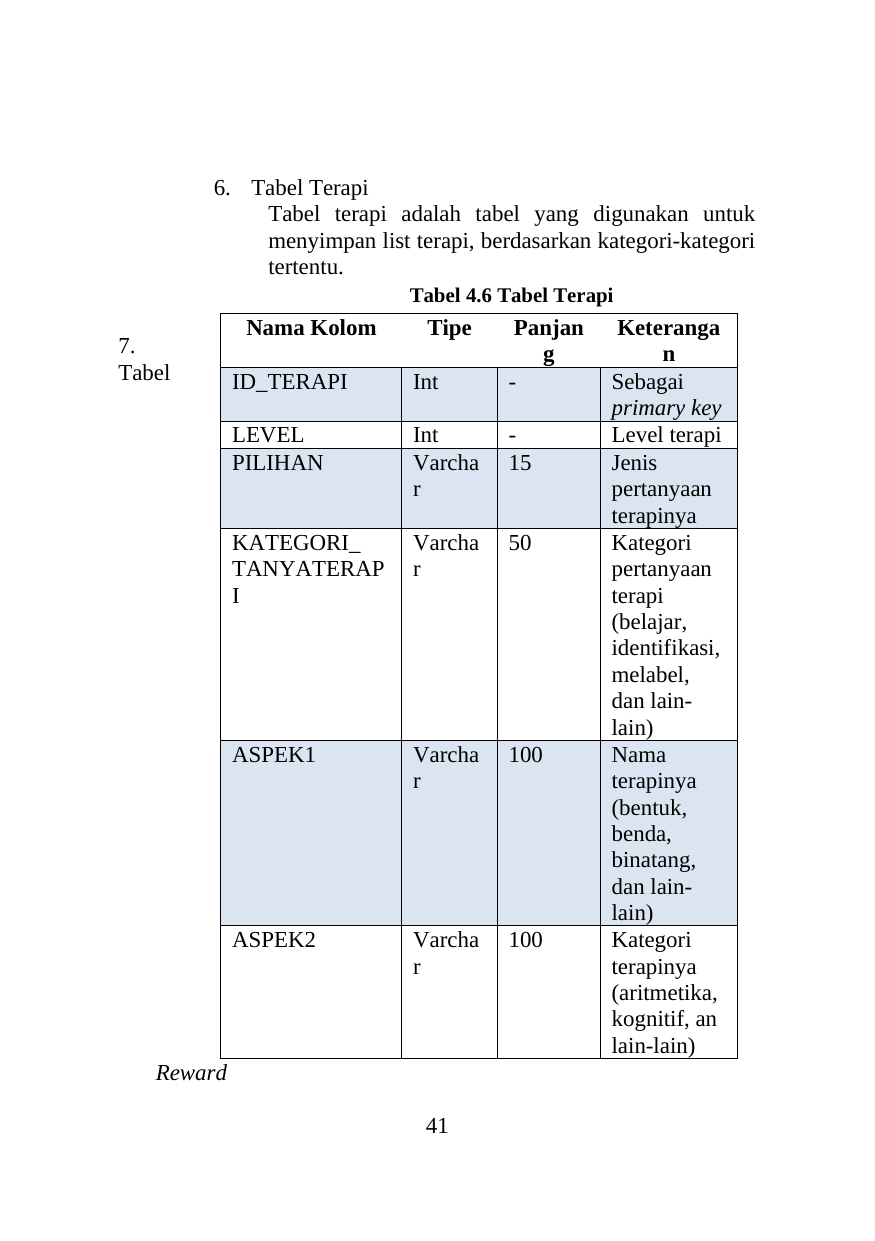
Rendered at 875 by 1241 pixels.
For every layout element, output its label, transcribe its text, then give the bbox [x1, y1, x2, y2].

table_cell 15 [498, 449, 600, 528]
table_header Keterangan [600, 314, 737, 367]
table_cell LEVEL [221, 422, 401, 448]
table_cell Kategori pertanyaan terapi (belajar, identifikasi, melabel, dan lain-lain) [601, 529, 737, 740]
table_cell 100 [498, 926, 600, 1058]
table_cell Int [402, 422, 497, 448]
table_header Nama Kolom [221, 314, 402, 367]
list Tabel Terapi [213, 174, 756, 200]
table_cell - [498, 422, 600, 448]
table_cell KATEGORI_ TANYATERAPI [221, 529, 401, 740]
table_header Tipe [402, 314, 497, 367]
table_cell Int [402, 368, 497, 421]
table_cell Varchar [402, 926, 497, 1058]
table_header Panjang [497, 314, 600, 367]
table_cell Varchar [402, 529, 497, 740]
table_cell 100 [498, 741, 600, 925]
list Tabel Reward [118, 332, 756, 1086]
table_cell Kategori terapinya (aritmetika, kognitif, an lain-lain) [601, 926, 737, 1058]
table_cell 50 [498, 529, 600, 740]
table_cell Nama terapinya (bentuk, benda, binatang, dan lain-lain) [601, 741, 737, 925]
table_cell - [498, 368, 600, 421]
table_cell Varchar [402, 449, 497, 528]
table_cell Level terapi [601, 422, 737, 448]
table_cell Sebagai primary key [601, 368, 737, 421]
table_cell ASPEK2 [221, 926, 401, 1058]
list Tabel terapi adalah tabel yang digunakan untuk menyimpan list terapi, berdasarkan kategori-kategori tertentu. [268, 200, 756, 279]
table_cell Jenis pertanyaan terapinya [601, 449, 737, 528]
table_cell ID_TERAPI [221, 368, 401, 421]
table_cell ASPEK1 [221, 741, 401, 925]
table_cell Varchar [402, 741, 497, 925]
table_cell PILIHAN [221, 449, 401, 528]
text Tabel 4.6 Tabel Terapi [409, 283, 613, 307]
